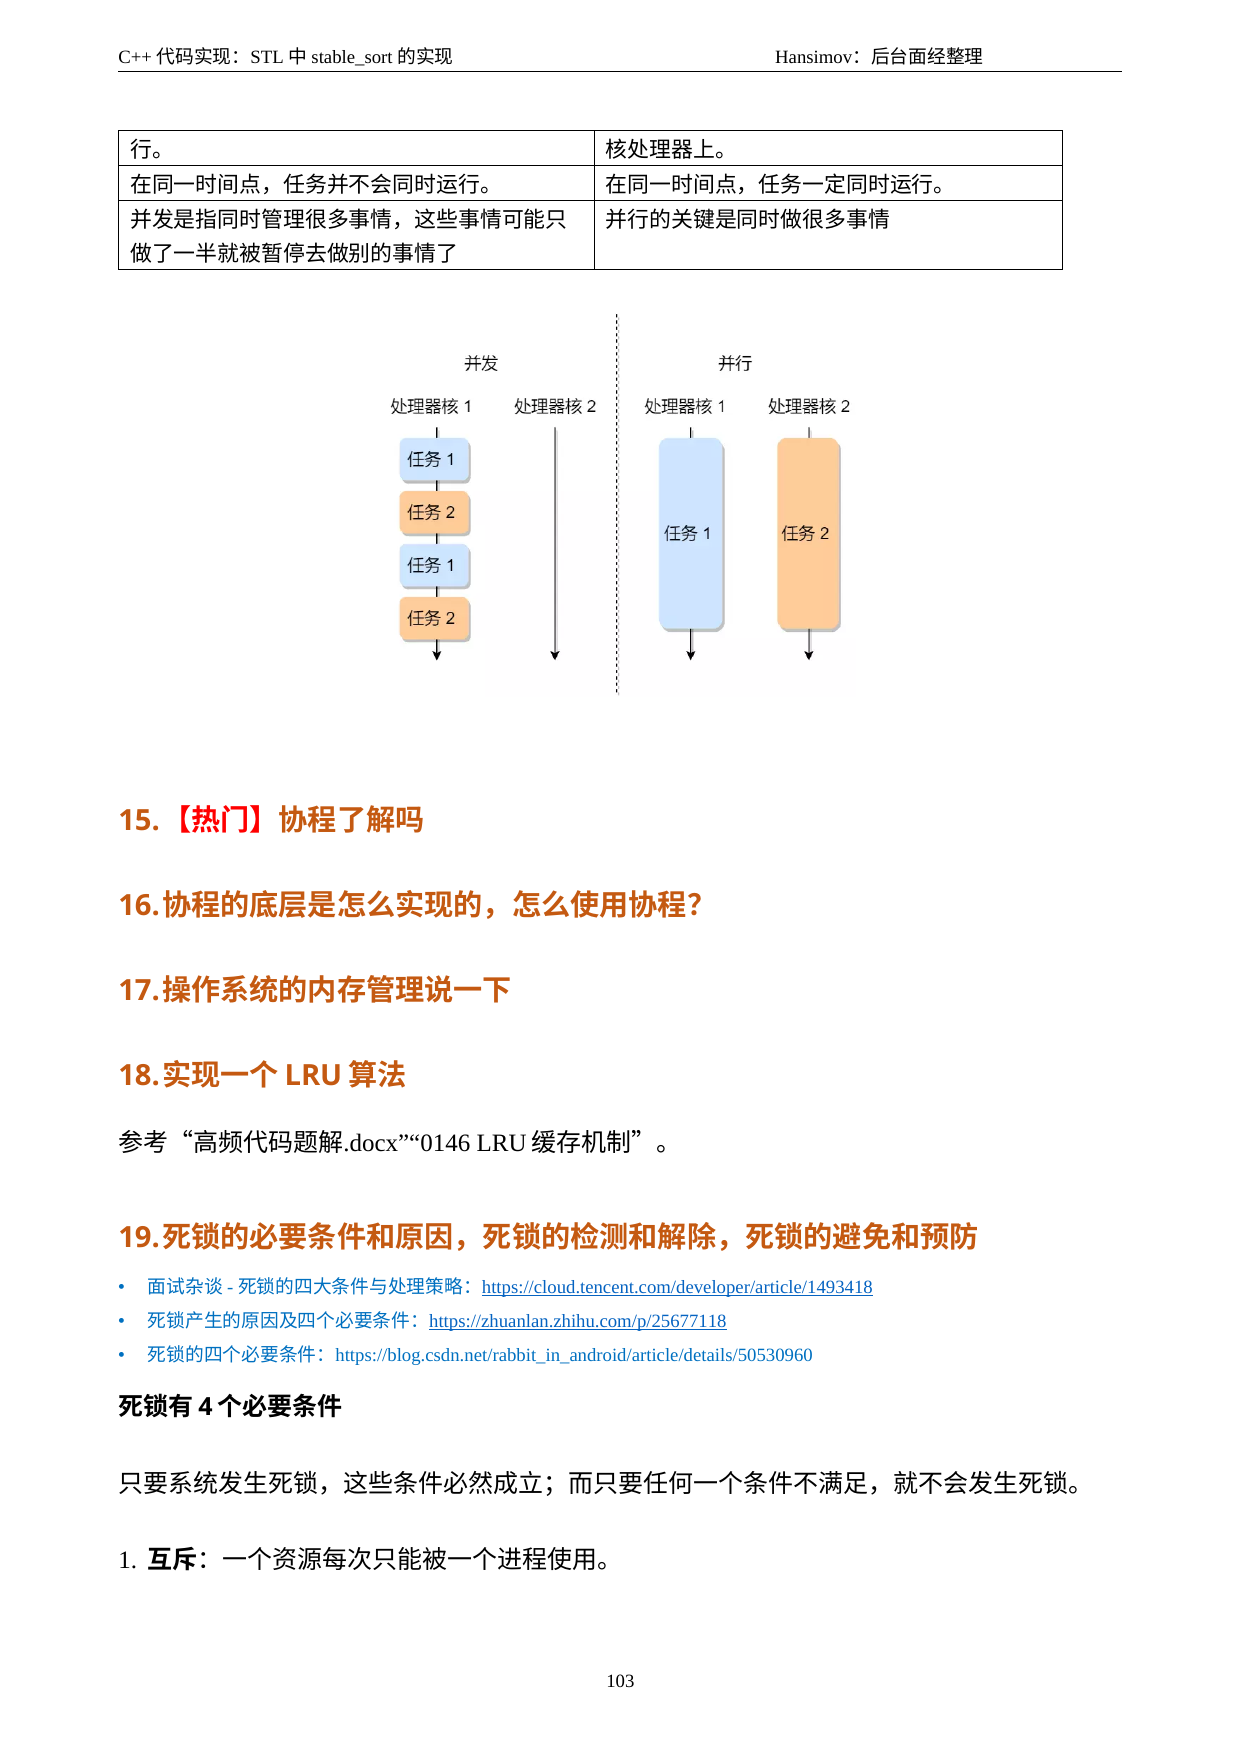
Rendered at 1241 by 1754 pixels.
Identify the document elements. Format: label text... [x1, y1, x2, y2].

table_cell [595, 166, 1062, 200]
subtitle 【热门】协程了解吗 [118, 784, 1097, 852]
subtitle 操作系统的内存管理说一下 [118, 954, 1097, 1022]
subtitle 协程的底层是怎么实现的，怎么使用协程？ [118, 869, 1097, 937]
picture [383, 311, 857, 697]
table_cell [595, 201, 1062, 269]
subtitle 死锁有4个必要条件 [118, 1370, 1122, 1438]
text 面试杂谈 - 死锁的四大条件与处理策略：https://cloud.tencent.com/developer/article/1493418 [118, 1268, 1122, 1302]
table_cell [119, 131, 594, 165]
list 互斥：一个资源每次只能被一个进程使用。 [118, 1524, 1122, 1592]
text 参考“高频代码题解.docx”“0146 LRU缓存机制”。 [118, 1106, 1122, 1174]
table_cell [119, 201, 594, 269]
subtitle 死锁的必要条件和原因，死锁的检测和解除，死锁的避免和预防 [118, 1200, 1097, 1268]
text 只要系统发生死锁，这些条件必然成立；而只要任何一个条件不满足，就不会发生死锁。 [118, 1447, 1122, 1515]
text 死锁的四个必要条件：https://blog.csdn.net/rabbit_in_android/article/details/50530960 [118, 1336, 1122, 1370]
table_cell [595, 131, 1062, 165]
text 死锁产生的原因及四个必要条件：https://zhuanlan.zhihu.com/p/25677118 [118, 1302, 1122, 1336]
subtitle 实现一个LRU算法 [118, 1038, 1097, 1106]
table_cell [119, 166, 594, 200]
